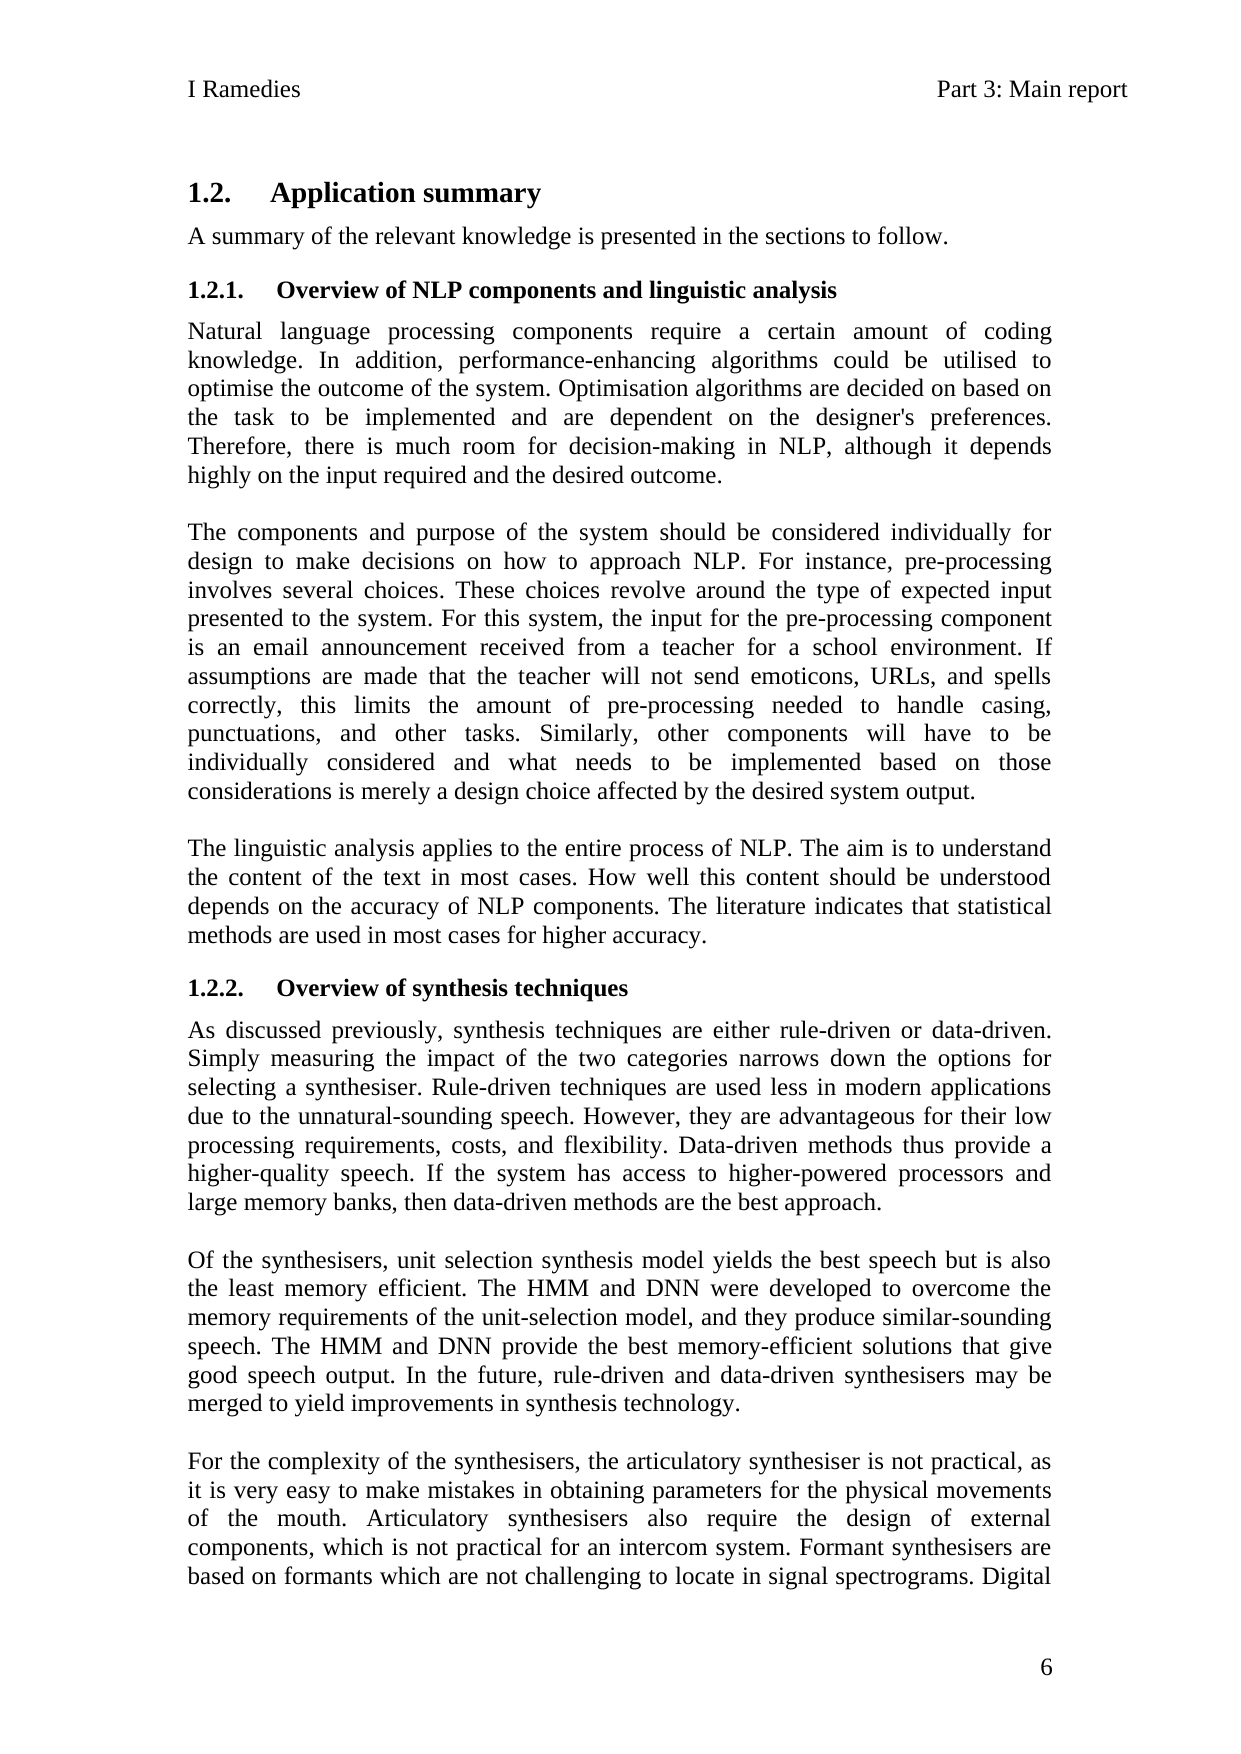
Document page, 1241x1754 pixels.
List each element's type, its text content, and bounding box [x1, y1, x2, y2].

text The linguistic analysis applies to the entire process of NLP. The aim is to understand the content of the text in most cases. How well this content should be understood depends on the accuracy of NLP components. The literature indicates that statistical methods are used in most cases for higher accuracy. [187, 833, 1053, 948]
text The components and purpose of the system should be considered individually for design to make decisions on how to approach NLP. For instance, pre-processing involves several choices. These choices revolve around the type of expected input presented to the system. For this system, the input for the pre-processing component is an email announcement received from a teacher for a school environment. If assumptions are made that the teacher will not send emoticons, URLs, and spells correctly, this limits the amount of pre-processing needed to handle casing, punctuations, and other tasks. Similarly, other components will have to be individually considered and what needs to be implemented based on those considerations is merely a design choice affected by the desired system output. [187, 517, 1053, 805]
subtitle Overview of synthesis techniques [187, 973, 1053, 1002]
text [187, 1446, 1053, 1590]
text Of the synthesisers, unit selection synthesis model yields the best speech but is also the least memory efficient. The HMM and DNN were developed to overcome the memory requirements of the unit-selection model, and they produce similar-sounding speech. The HMM and DNN provide the best memory-efficient solutions that give good speech output. In the future, rule-driven and data-driven synthesisers may be merged to yield improvements in synthesis technology. [187, 1245, 1053, 1417]
text A summary of the relevant knowledge is presented in the sections to follow. [187, 221, 1053, 250]
text As discussed previously, synthesis techniques are either rule-driven or data-driven. Simply measuring the impact of the two categories narrows down the options for selecting a synthesiser. Rule-driven techniques are used less in modern applications due to the unnatural-sounding speech. However, they are advantageous for their low processing requirements, costs, and flexibility. Data-driven methods thus provide a higher-quality speech. If the system has access to higher-powered processors and large memory banks, then data-driven methods are the best approach. [187, 1015, 1053, 1216]
subtitle Application summary [187, 175, 1053, 208]
subtitle Overview of NLP components and linguistic analysis [187, 275, 1053, 303]
text Natural language processing components require a certain amount of coding knowledge. In addition, performance-enhancing algorithms could be utilised to optimise the outcome of the system. Optimisation algorithms are decided on based on the task to be implemented and are dependent on the designer's preferences. Therefore, there is much room for decision-making in NLP, although it depends highly on the input required and the desired outcome. [187, 316, 1053, 488]
